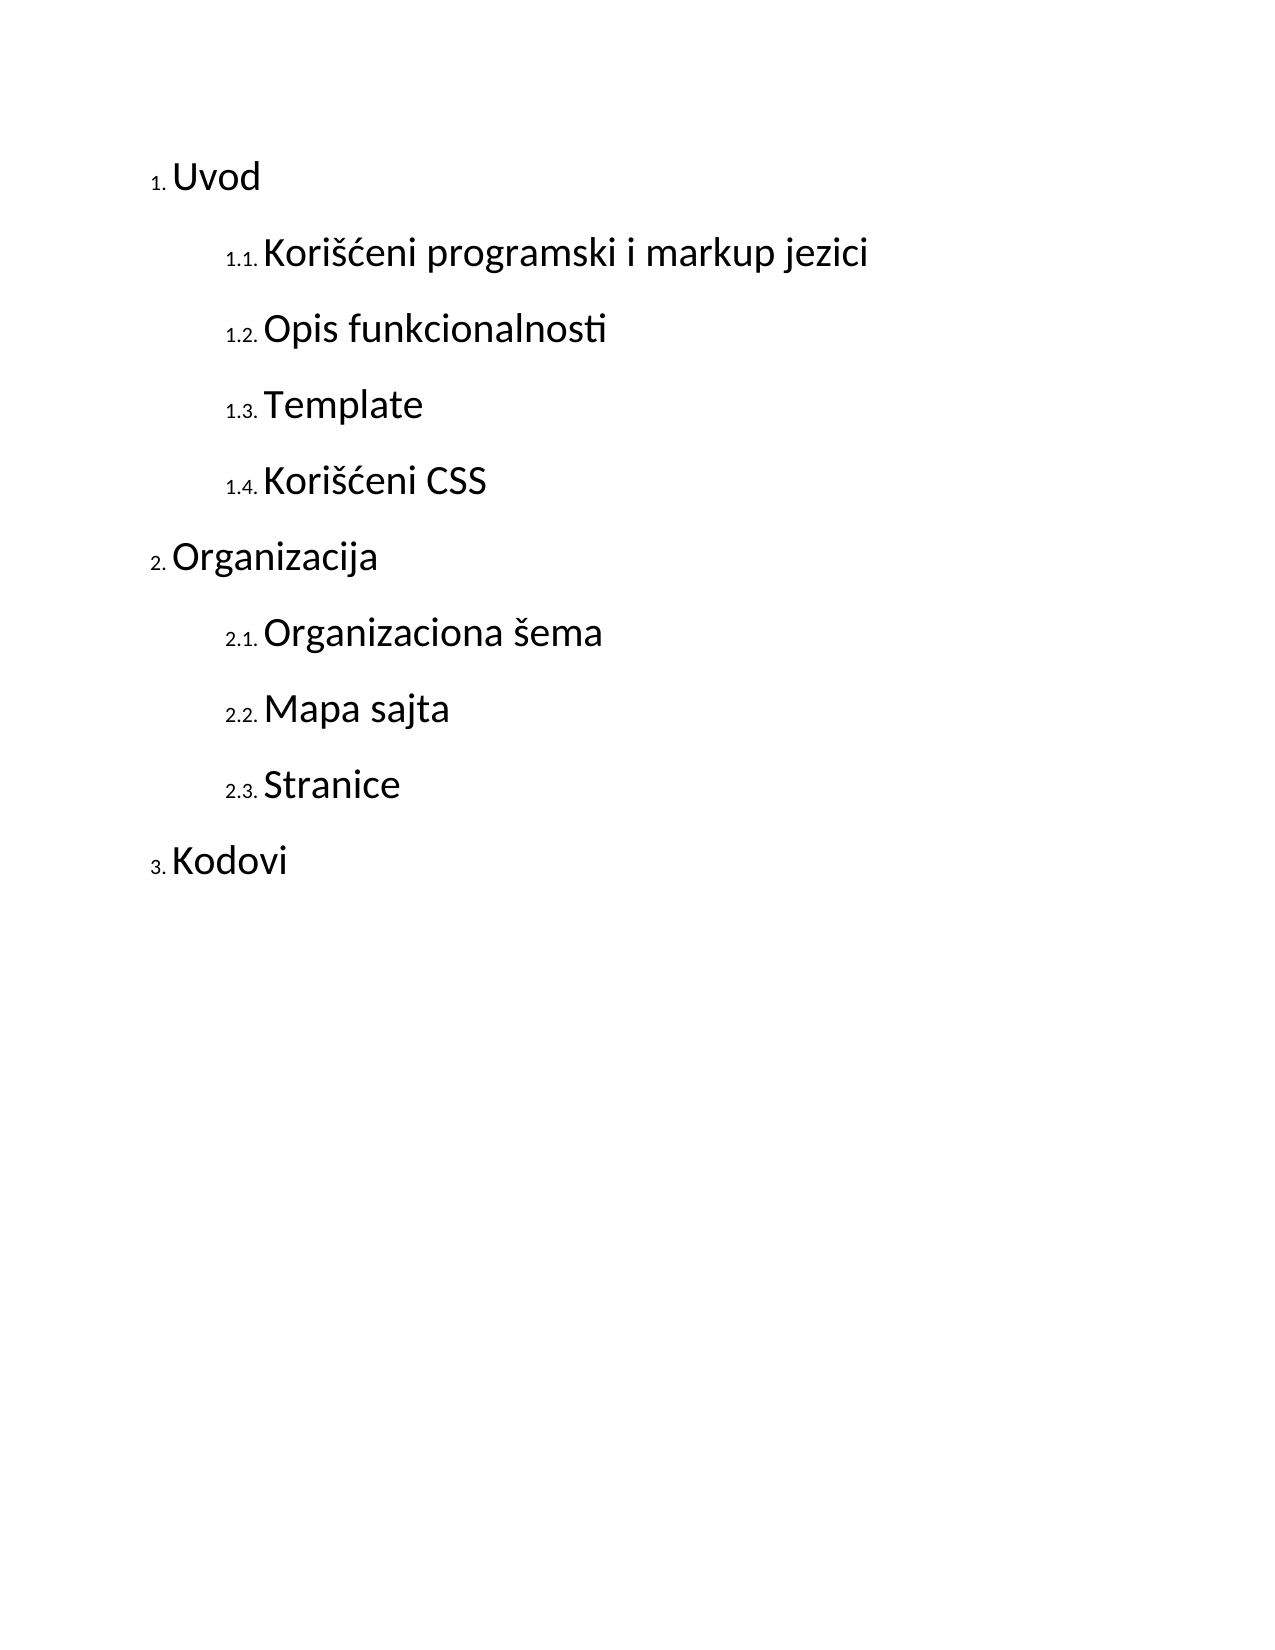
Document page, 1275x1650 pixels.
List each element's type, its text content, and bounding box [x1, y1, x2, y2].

list Stranice [225, 758, 1124, 809]
list Template [225, 378, 1124, 429]
list Opis funkcionalnosti [225, 302, 1124, 353]
list Mapa sajta [225, 682, 1124, 733]
list Organizaciona šema [225, 606, 1124, 657]
list Korišćeni programski i markup jezici [225, 226, 1124, 277]
list Kodovi [150, 834, 1124, 885]
list Organizacija [150, 530, 1124, 581]
list Uvod [150, 150, 1124, 201]
list Korišćeni CSS [225, 454, 1124, 505]
